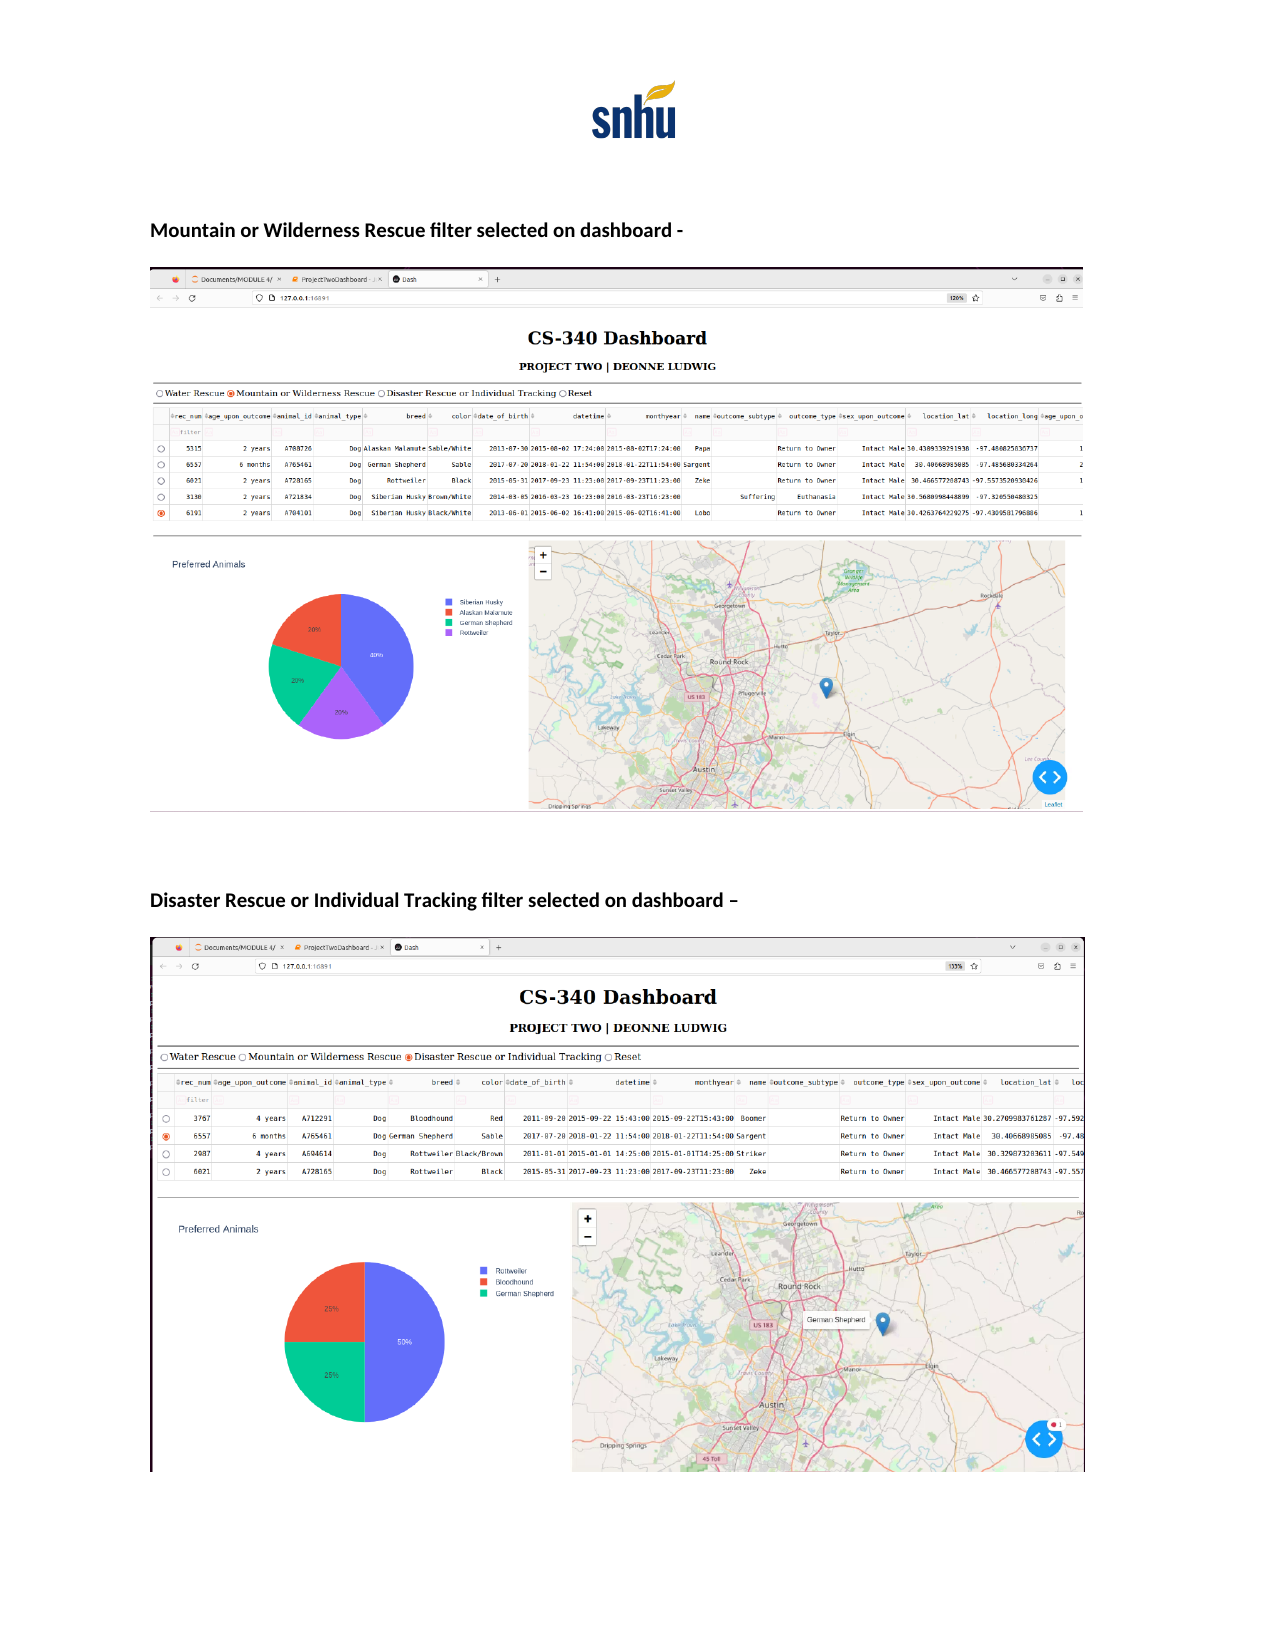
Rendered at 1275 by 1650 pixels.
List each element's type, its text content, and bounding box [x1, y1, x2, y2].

picture [573, 75, 702, 147]
text Mountain or Wilderness Rescue filter selected on dashboard - [150, 217, 1125, 243]
text Disaster Rescue or Individual Tracking filter selected on dashboard – [150, 887, 1125, 912]
picture [150, 937, 1085, 1472]
picture [150, 267, 1083, 812]
